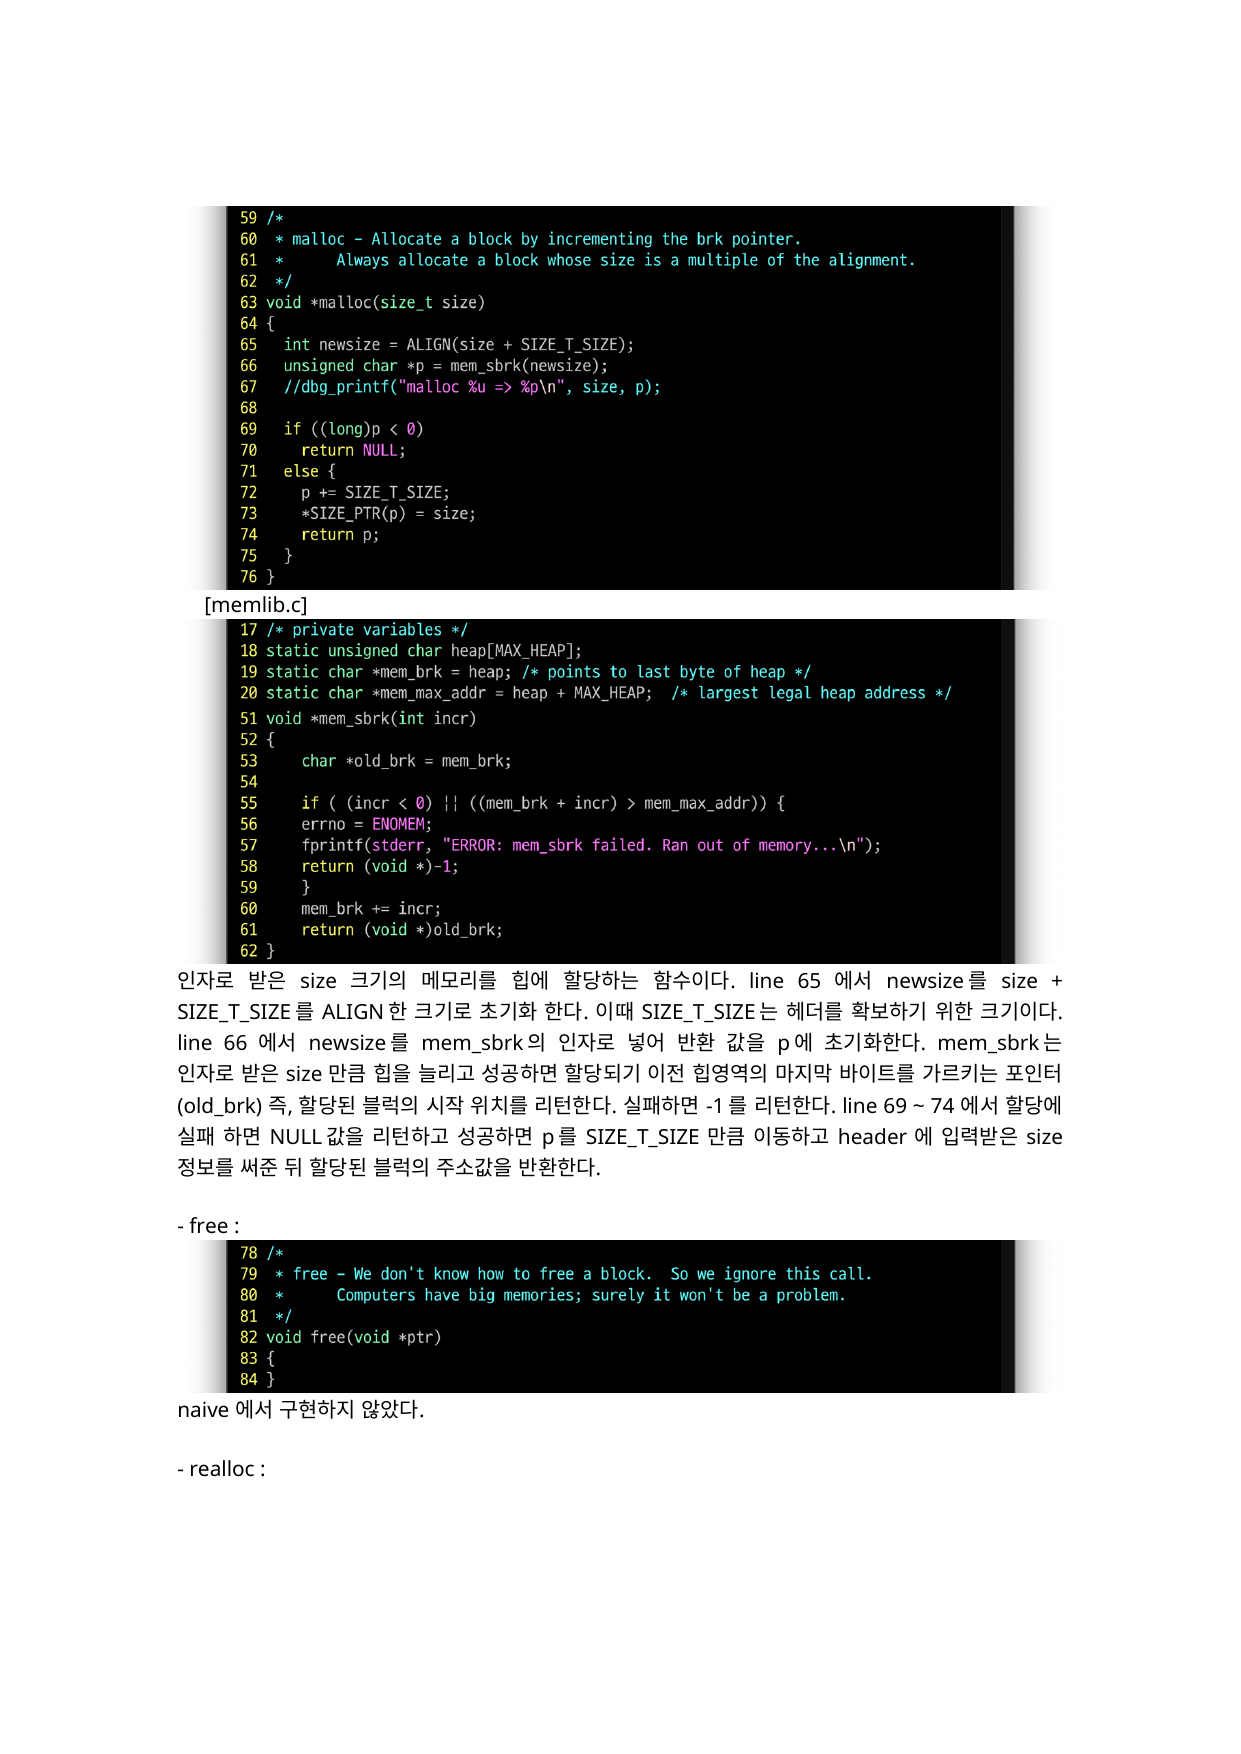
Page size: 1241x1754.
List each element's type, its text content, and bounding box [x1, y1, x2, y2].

text naive 에서 구현하지 않았다. [177, 1393, 1063, 1424]
picture [177, 206, 1063, 590]
text 인자로 받은 size 크기의 메모리를 힙에 할당하는 함수이다. line 65 에서 newsize를 size + SIZE_T_SIZE를 ALIGN한 크기로 초기화 한다. 이때 SIZE_T_SIZE는 헤더를 확보하기 위한 크기이다. line 66 에서 newsize를 mem_sbrk의 인자로 넣어 반환 값을 p에 초기화한다. mem_sbrk는 인자로 받은 size 만큼 힙을 늘리고 성공하면 할당되기 이전 힙영역의 마지막 바이트를 가르키는 포인터(old_brk) 즉, 할당된 블럭의 시작 위치를 리턴한다. 실패하면 -1를 리턴한다. line 69 ~ 74 에서 할당에 실패 하면 NULL값을 리턴하고 성공하면 p를 SIZE_T_SIZE 만큼 이동하고 header 에 입력받은 size 정보를 써준 뒤 할당된 블럭의 주소값을 반환한다. [177, 964, 1063, 1181]
text [memlib.c] [177, 590, 1063, 618]
picture [177, 619, 1063, 964]
picture [177, 1240, 1063, 1393]
text - realloc : [177, 1454, 1063, 1482]
text - free : [177, 1212, 1063, 1240]
